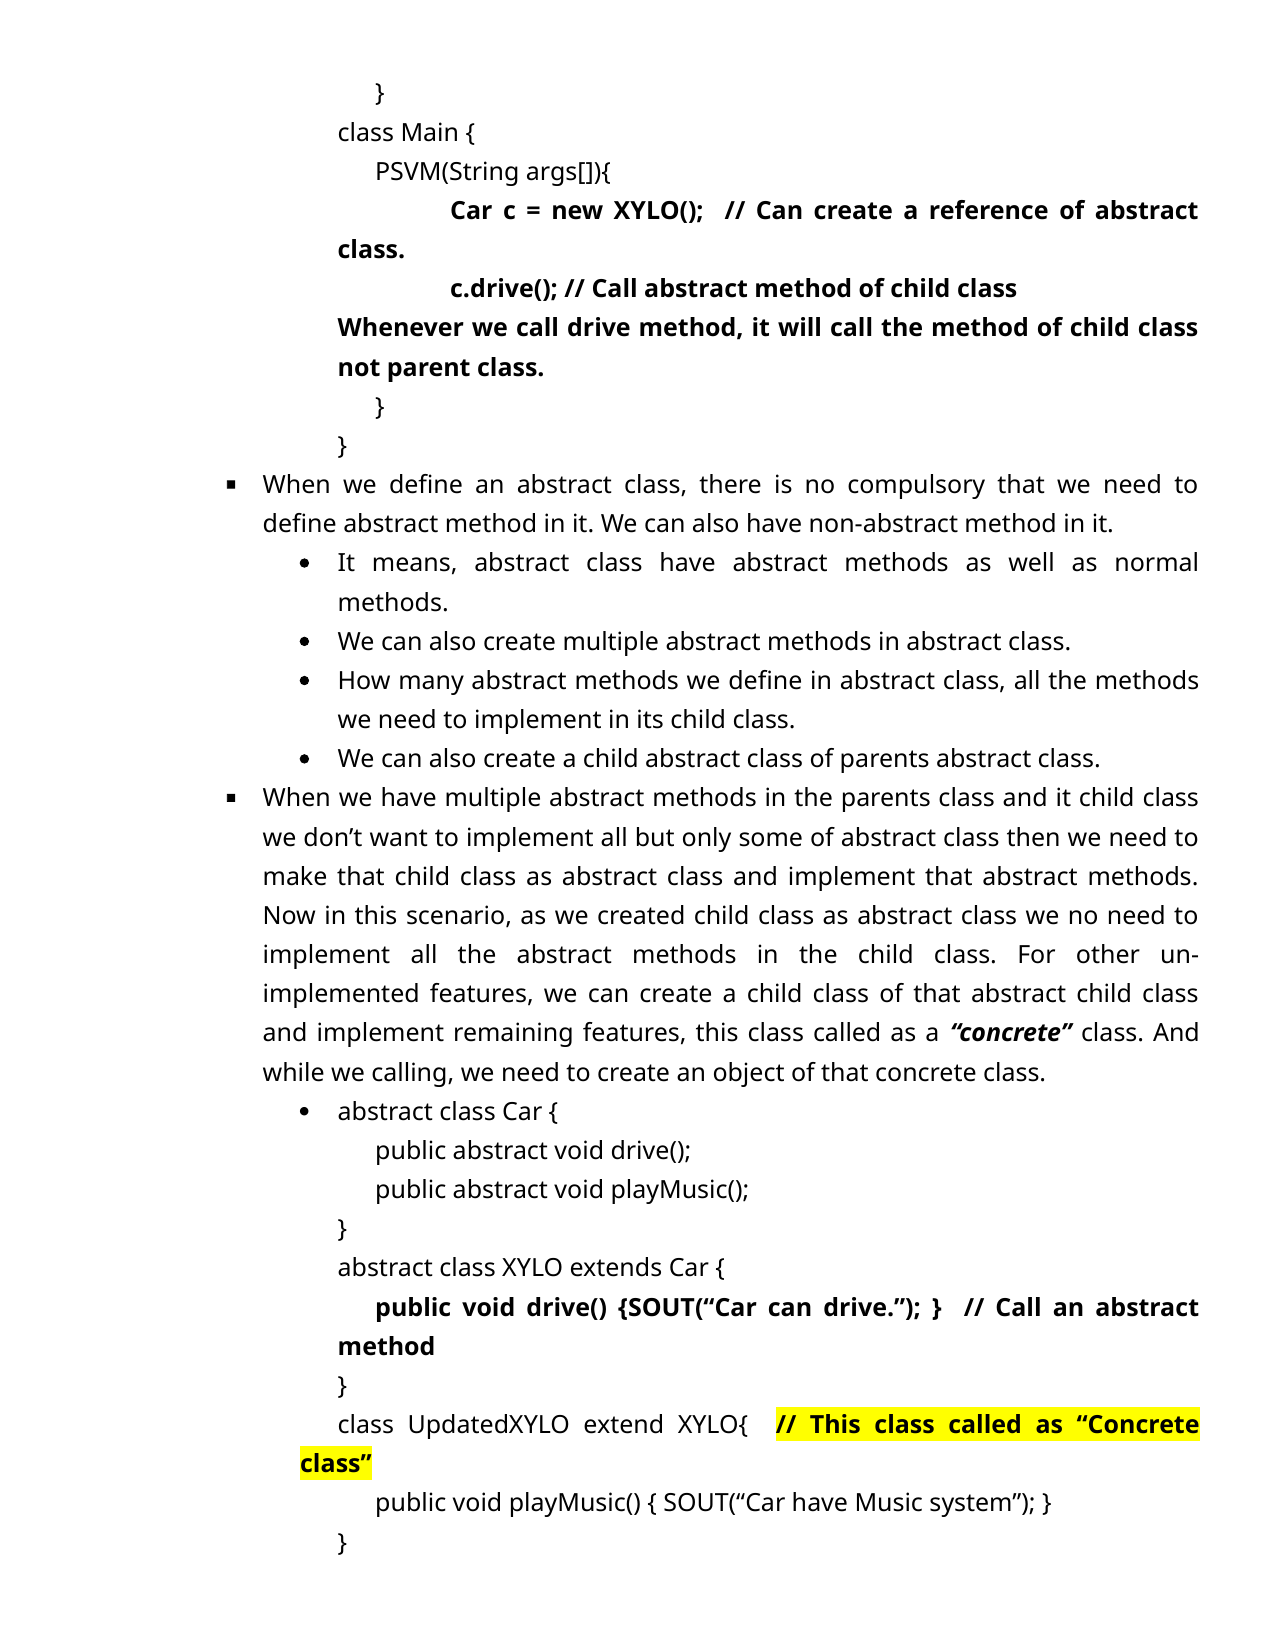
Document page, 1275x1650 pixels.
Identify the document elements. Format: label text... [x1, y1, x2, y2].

list public void drive() {SOUT(“Car can drive.”); } // Call an abstract method [337, 1289, 1200, 1362]
list We can also create a child abstract class of parents abstract class. [300, 741, 1200, 775]
list class UpdatedXYLO extend XYLO{ // This class called as “Concrete class” [300, 1407, 1200, 1480]
list It means, abstract class have abstract methods as well as normal methods. [300, 545, 1200, 618]
list We can also create multiple abstract methods in abstract class. [300, 623, 1200, 657]
list Car c = new XYLO(); // Can create a reference of abstract class. [337, 192, 1200, 266]
list c.drive(); // Call abstract method of child class [337, 271, 1200, 305]
list } [300, 1524, 1200, 1558]
list } [337, 427, 1200, 462]
list } [300, 1367, 1200, 1402]
list abstract class XYLO extends Car { [337, 1250, 1200, 1284]
list PSVM(String args[]){ [337, 153, 1200, 187]
list When we define an abstract class, there is no compulsory that we need to define abstract method in it. We can also have non-abstract method in it. [225, 467, 1200, 540]
list } [300, 1211, 1200, 1245]
list } [337, 75, 1200, 109]
list abstract class Car { [300, 1093, 1200, 1127]
list public abstract void drive(); [337, 1132, 1200, 1167]
list } [337, 388, 1200, 422]
list How many abstract methods we define in abstract class, all the methods we need to implement in its child class. [300, 662, 1200, 736]
list public abstract void playMusic(); [337, 1172, 1200, 1206]
list public void playMusic() { SOUT(“Car have Music system”); } [300, 1485, 1200, 1519]
list When we have multiple abstract methods in the parents class and it child class we don’t want to implement all but only some of abstract class then we need to make that child class as abstract class and implement that abstract methods. Now in this scenario, as we created child class as abstract class we no need to implement all the abstract methods in the child class. For other un-implemented features, we can create a child class of that abstract child class and implement remaining features, this class called as a “concrete” class. And while we calling, we need to create an object of that concrete class. [225, 780, 1200, 1088]
list Whenever we call drive method, it will call the method of child class not parent class. [337, 310, 1200, 383]
list class Main { [337, 114, 1200, 148]
